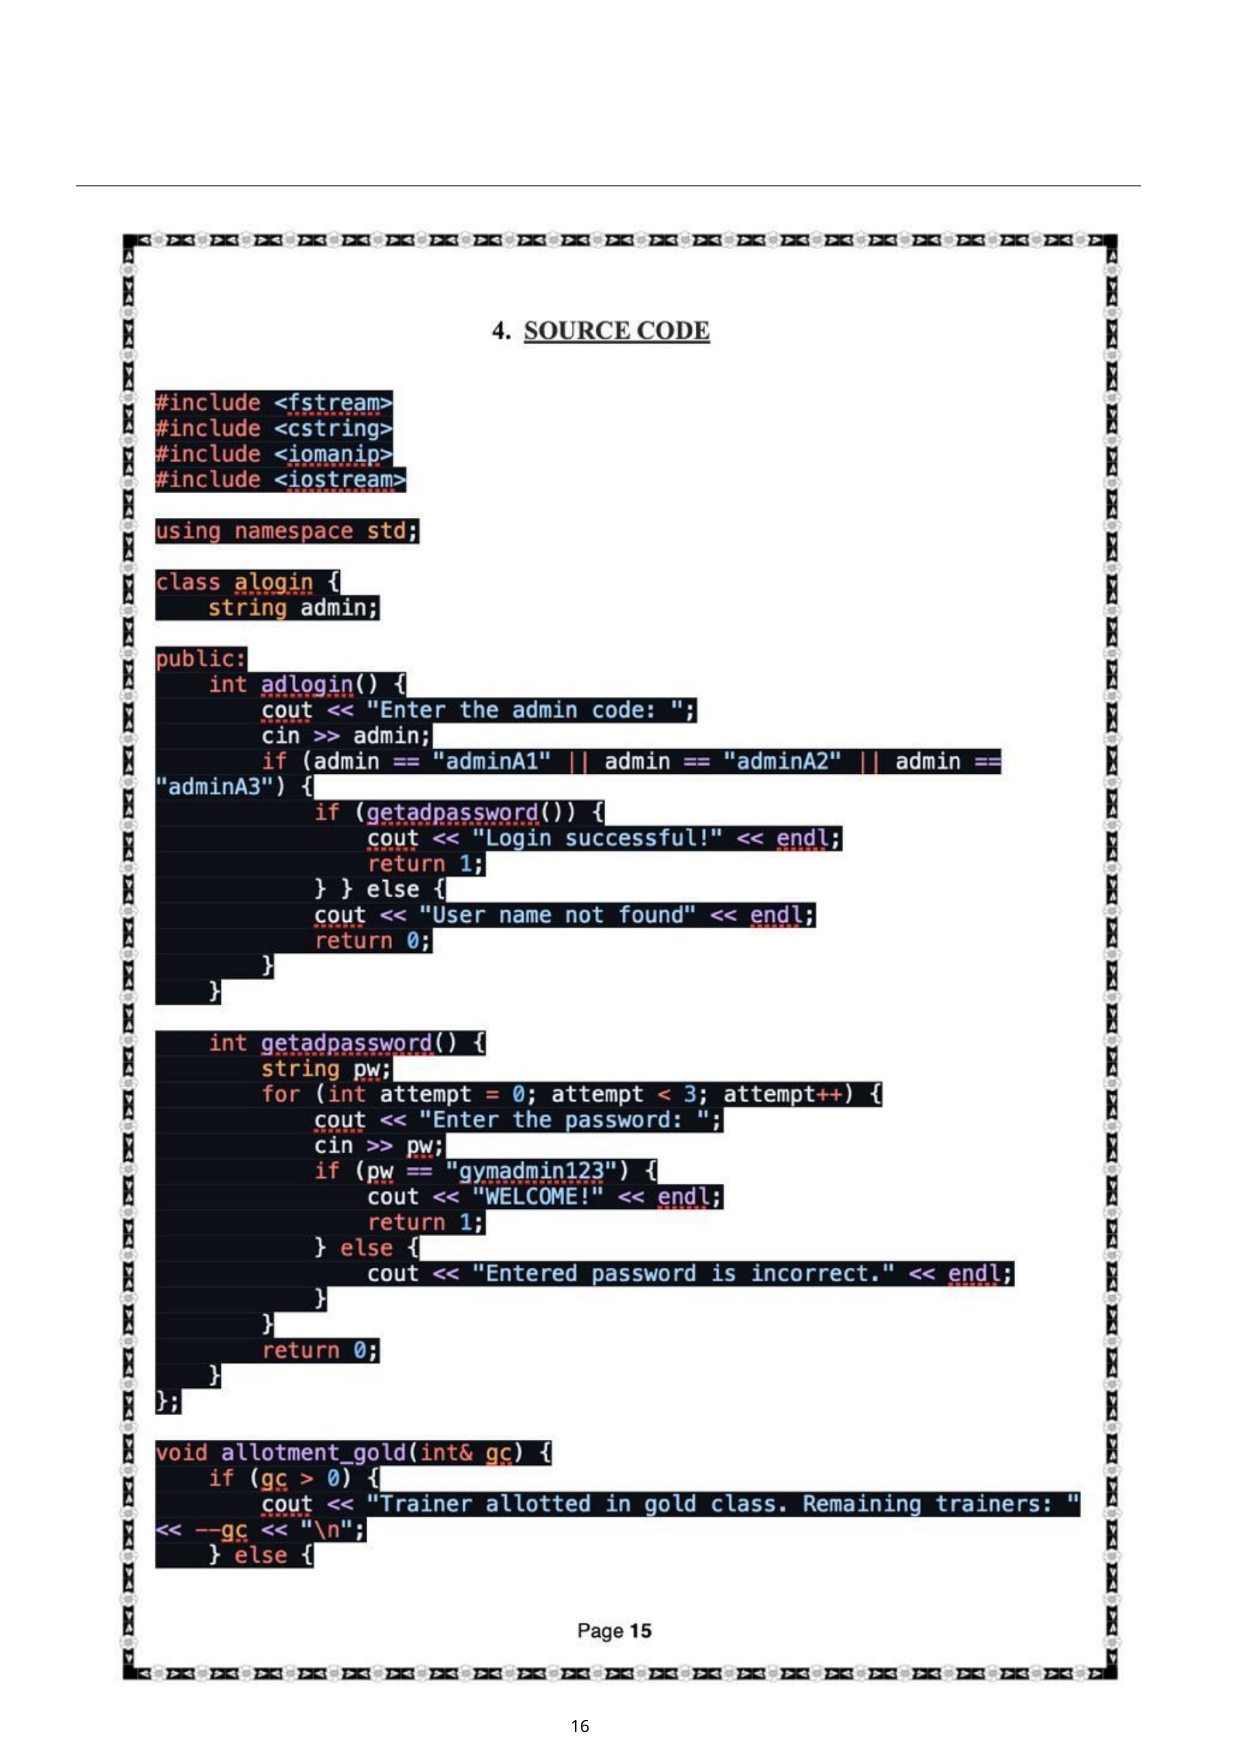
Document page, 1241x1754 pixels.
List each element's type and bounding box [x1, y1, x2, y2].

picture [41, 59, 1199, 1695]
